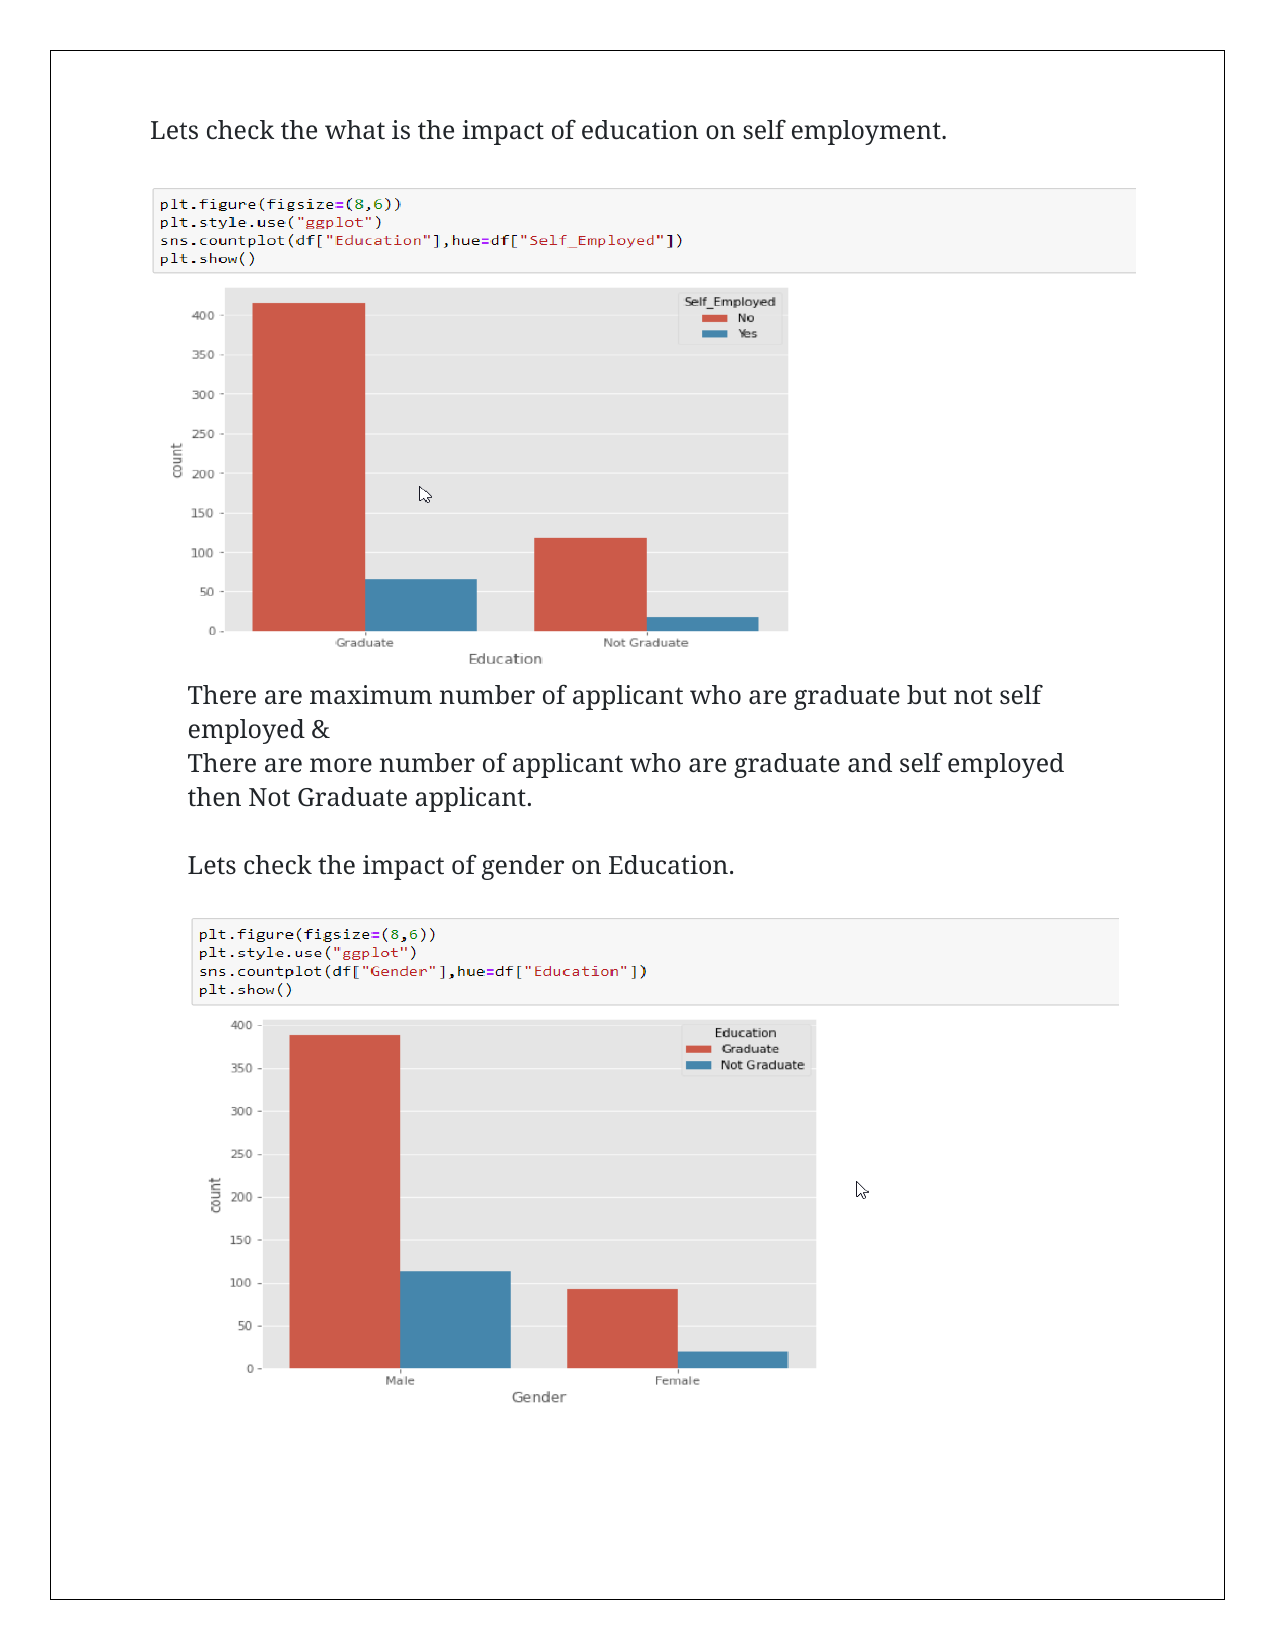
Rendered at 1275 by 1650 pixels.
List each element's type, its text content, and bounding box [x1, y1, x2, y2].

picture [150, 180, 1136, 678]
text There are maximum number of applicant who are graduate but not self employed & [187, 678, 1125, 746]
text There are more number of applicant who are graduate and self employed then Not Graduate applicant. [187, 746, 1125, 814]
picture [187, 916, 1119, 1419]
text Lets check the what is the impact of education on self employment. [150, 112, 1125, 147]
text Lets check the impact of gender on Education. [187, 848, 1125, 882]
